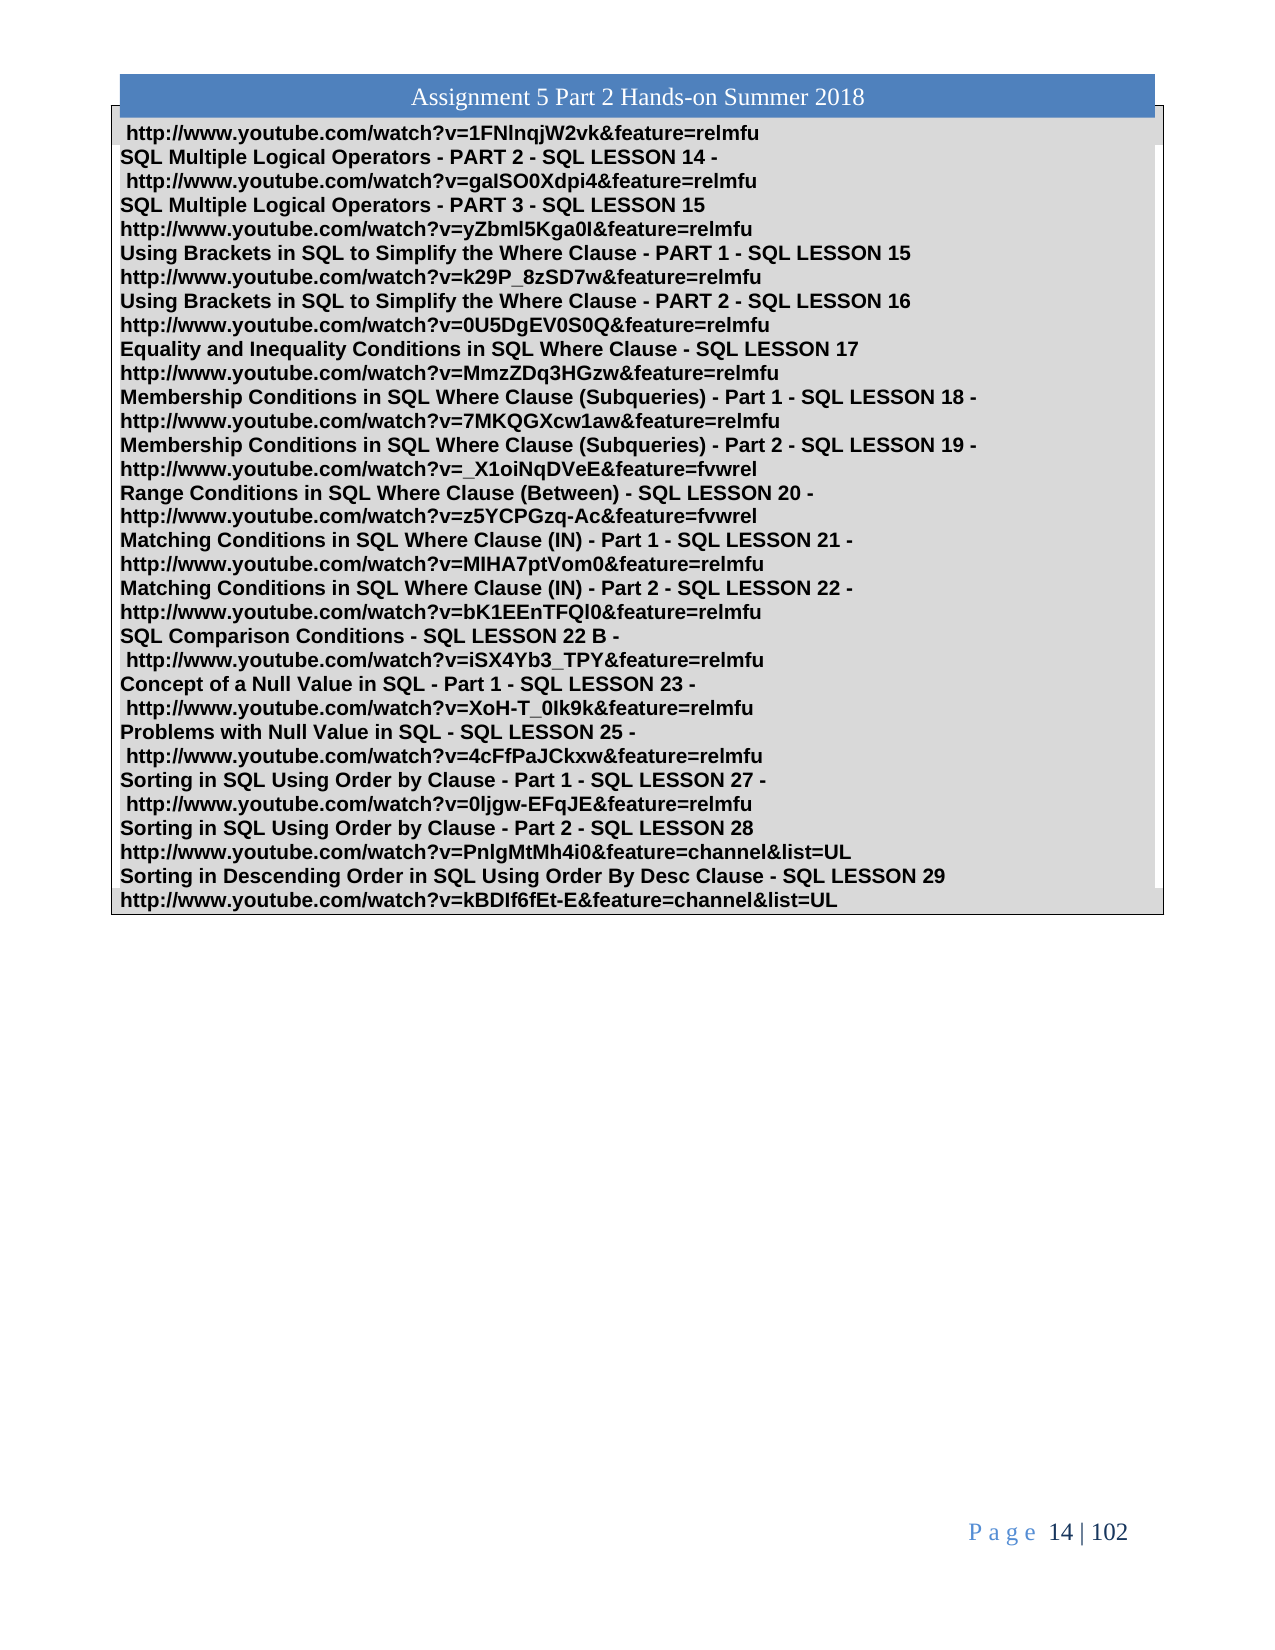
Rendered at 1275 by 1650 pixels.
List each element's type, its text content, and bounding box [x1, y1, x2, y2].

text Using Brackets in SQL to Simplify the Where Clause - PART 2 - SQL LESSON 16 [120, 289, 1155, 313]
text SQL Comparison Conditions - SQL LESSON 22 B - [120, 624, 1155, 648]
text Membership Conditions in SQL Where Clause (Subqueries) - Part 2 - SQL LESSON 19 - http://www.youtube.com/watch?v=_X1oiNqDVeE&feature=fvwrel [120, 432, 1155, 480]
text http://www.youtube.com/watch?v=bK1EEnTFQl0&feature=relmfu [120, 600, 1155, 624]
text http://www.youtube.com/watch?v=gaISO0Xdpi4&feature=relmfu [120, 169, 1155, 193]
text Equality and Inequality Conditions in SQL Where Clause - SQL LESSON 17 [120, 337, 1155, 361]
text Membership Conditions in SQL Where Clause (Subqueries) - Part 1 - SQL LESSON 18 - [120, 384, 1155, 408]
text Using Brackets in SQL to Simplify the Where Clause - PART 1 - SQL LESSON 15 [120, 241, 1155, 265]
text http://www.youtube.com/watch?v=0ljgw-EFqJE&feature=relmfu [120, 792, 1155, 816]
text http://www.youtube.com/watch?v=k29P_8zSD7w&feature=relmfu [120, 265, 1155, 289]
text Concept of a Null Value in SQL - Part 1 - SQL LESSON 23 - [120, 672, 1155, 696]
text Sorting in SQL Using Order by Clause - Part 2 - SQL LESSON 28 [120, 816, 1155, 840]
text http://www.youtube.com/watch?v=7MKQGXcw1aw&feature=relmfu [120, 408, 1155, 432]
text http://www.youtube.com/watch?v=iSX4Yb3_TPY&feature=relmfu [120, 648, 1155, 672]
text http://www.youtube.com/watch?v=0U5DgEV0S0Q&feature=relmfu [120, 313, 1155, 337]
text http://www.youtube.com/watch?v=kBDIf6fEt-E&feature=channel&list=UL [112, 884, 1163, 914]
text http://www.youtube.com/watch?v=1FNlnqjW2vk&feature=relmfu [112, 106, 1163, 145]
text SQL Multiple Logical Operators - PART 2 - SQL LESSON 14 - [120, 145, 1155, 169]
text http://www.youtube.com/watch?v=MmzZDq3HGzw&feature=relmfu [120, 361, 1155, 384]
text http://www.youtube.com/watch?v=XoH-T_0Ik9k&feature=relmfu [120, 696, 1155, 720]
text SQL Multiple Logical Operators - PART 3 - SQL LESSON 15 [120, 193, 1155, 217]
text http://www.youtube.com/watch?v=yZbml5Kga0I&feature=relmfu [120, 217, 1155, 241]
text Matching Conditions in SQL Where Clause (IN) - Part 1 - SQL LESSON 21 - http://www.youtube.com/watch?v=MIHA7ptVom0&feature=relmfu [120, 528, 1155, 576]
text Range Conditions in SQL Where Clause (Between) - SQL LESSON 20 - [120, 480, 1155, 504]
text http://www.youtube.com/watch?v=4cFfPaJCkxw&feature=relmfu [120, 744, 1155, 768]
text Sorting in Descending Order in SQL Using Order By Desc Clause - SQL LESSON 29 [120, 864, 1155, 884]
text http://www.youtube.com/watch?v=PnlgMtMh4i0&feature=channel&list=UL [120, 840, 1155, 864]
text Matching Conditions in SQL Where Clause (IN) - Part 2 - SQL LESSON 22 - [120, 576, 1155, 600]
text Problems with Null Value in SQL - SQL LESSON 25 - [120, 720, 1155, 744]
text http://www.youtube.com/watch?v=z5YCPGzq-Ac&feature=fvwrel [120, 504, 1155, 528]
text Sorting in SQL Using Order by Clause - Part 1 - SQL LESSON 27 - [120, 768, 1155, 792]
